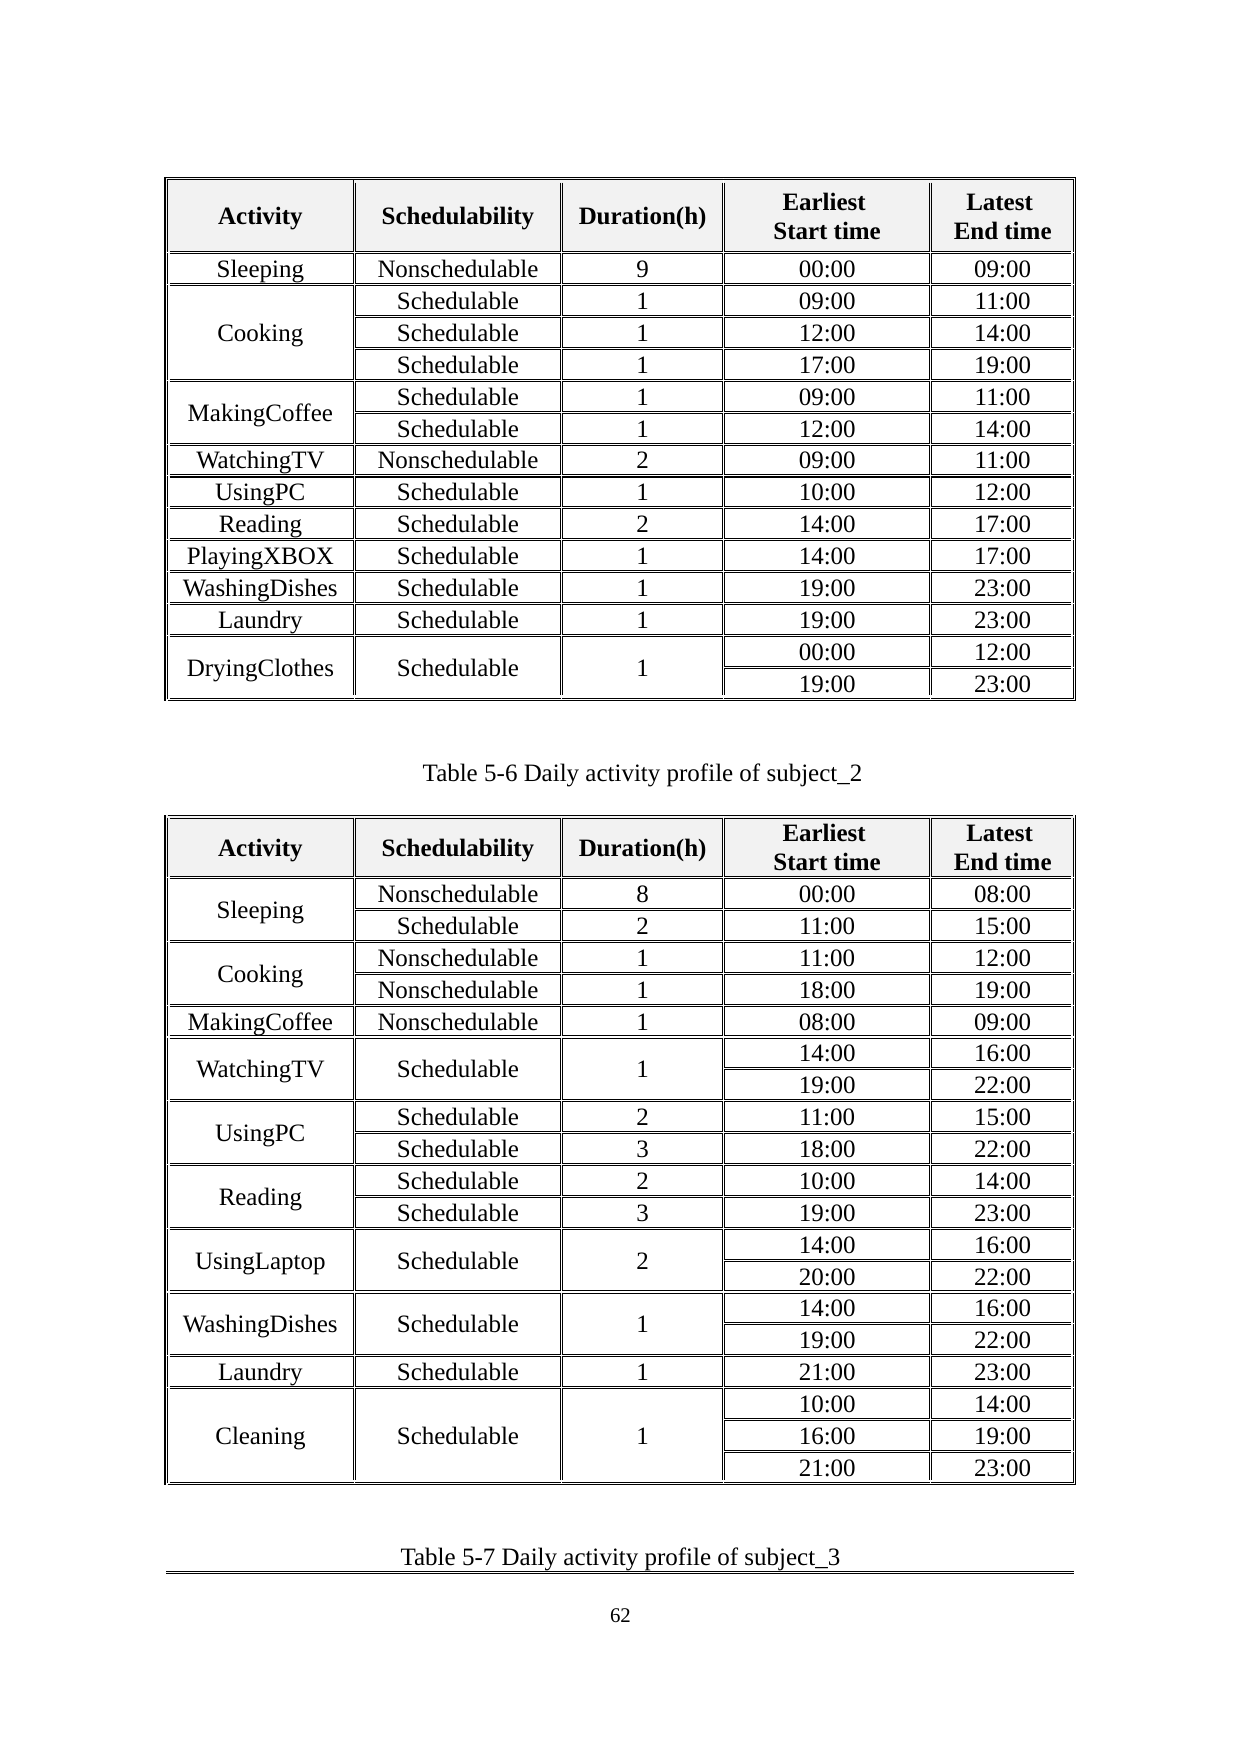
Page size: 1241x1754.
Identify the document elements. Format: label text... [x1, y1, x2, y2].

table_cell WatchingTV [168, 443, 353, 474]
table_cell Earliest Start time [724, 180, 930, 251]
table_cell 14:00 [725, 1294, 929, 1322]
table_cell 10:00 [725, 1389, 929, 1418]
table_cell 1 [561, 1389, 723, 1482]
table_cell Schedulable [354, 1389, 561, 1482]
table_cell 12:00 [725, 414, 929, 442]
table_cell Nonschedulable [356, 1007, 560, 1035]
table_cell 11:00 [932, 443, 1073, 474]
table_cell Nonschedulable [356, 975, 560, 1003]
table_cell 1 [563, 1007, 722, 1035]
table_cell 3 [563, 1198, 722, 1227]
table_cell 20:00 [725, 1262, 929, 1290]
table_cell 14:00 [932, 411, 1073, 442]
table_cell 15:00 [930, 908, 1074, 940]
table_cell 12:00 [930, 474, 1074, 506]
table_cell Cleaning [166, 1386, 354, 1482]
table_cell 1 [563, 478, 722, 506]
table_cell UsingPC [166, 474, 354, 506]
table_cell 11:00 [932, 379, 1073, 411]
table_cell Nonschedulable [356, 446, 560, 474]
table_cell UsingPC [166, 1099, 354, 1163]
table_cell Schedulable [356, 541, 560, 570]
table_cell 17:00 [725, 350, 929, 379]
table_cell 19:00 [724, 669, 930, 697]
table_cell Duration(h) [563, 819, 722, 876]
table_cell Schedulability [354, 180, 561, 251]
table_cell 17:00 [930, 538, 1074, 570]
table_cell 14:00 [930, 315, 1074, 347]
table_cell UsingLaptop [168, 1227, 353, 1290]
table_cell Schedulable [356, 1102, 560, 1131]
table_cell 10:00 [725, 1166, 929, 1195]
table_cell Schedulable [356, 318, 560, 347]
table_cell 1 [563, 1357, 722, 1386]
table_cell 1 [563, 541, 722, 570]
table_cell 09:00 [725, 382, 929, 411]
table_cell Duration(h) [561, 180, 723, 251]
table_cell Schedulability [356, 819, 560, 876]
table_cell 23:00 [930, 1354, 1074, 1386]
table_cell Schedulable [356, 573, 560, 602]
table_cell 19:00 [932, 347, 1073, 379]
table_cell Schedulable [356, 382, 560, 411]
table_cell 09:00 [932, 1004, 1073, 1035]
table_cell Nonschedulable [356, 254, 560, 283]
table_cell 22:00 [930, 1131, 1074, 1163]
table_cell 19:00 [725, 605, 929, 634]
table_cell Cooking [168, 940, 353, 1003]
table_cell Schedulable [356, 1230, 560, 1290]
table_cell Reading [166, 1163, 354, 1227]
table_cell Schedulable [356, 1134, 560, 1163]
table_cell 1 [563, 605, 722, 634]
table_cell 1 [563, 975, 722, 1003]
table_cell 14:00 [725, 541, 929, 570]
table_cell 12:00 [725, 318, 929, 347]
table_cell 11:00 [930, 283, 1074, 315]
table_cell 1 [563, 943, 722, 972]
table_cell Schedulable [356, 350, 560, 379]
table_cell 23:00 [930, 666, 1073, 697]
table_cell Nonschedulable [356, 943, 560, 972]
table_cell 00:00 [725, 879, 929, 908]
table_cell Sleeping [166, 876, 354, 940]
table_cell WashingDishes [166, 1290, 354, 1354]
table_cell 11:00 [725, 911, 929, 940]
table_cell Schedulable [356, 1166, 560, 1195]
table_cell 14:00 [930, 1386, 1074, 1418]
table_cell Schedulable [354, 637, 561, 697]
table_cell 11:00 [725, 943, 929, 972]
table_cell 14:00 [930, 1163, 1074, 1195]
table_cell 2 [563, 509, 722, 538]
table_cell 2 [563, 446, 722, 474]
table_cell 12:00 [932, 634, 1073, 666]
table_cell Latest End time [930, 815, 1074, 876]
table_cell Schedulable [356, 509, 560, 538]
table_cell 1 [563, 382, 722, 411]
table_cell 16:00 [932, 1227, 1073, 1258]
table_cell 2 [563, 1230, 722, 1290]
table_cell Earliest Start time [725, 819, 929, 876]
table_cell 17:00 [930, 506, 1074, 538]
table_cell Schedulable [356, 1294, 560, 1354]
table_cell 19:00 [932, 972, 1073, 1003]
table_cell 19:00 [725, 1325, 929, 1354]
table_cell 16:00 [930, 1290, 1074, 1322]
table_cell 22:00 [930, 1322, 1074, 1354]
table_cell Schedulable [356, 478, 560, 506]
table_cell 1 [561, 637, 723, 697]
table_cell WashingDishes [166, 570, 354, 602]
table_cell 14:00 [725, 509, 929, 538]
table_cell 23:00 [930, 570, 1074, 602]
table_cell 1 [563, 1039, 722, 1099]
table_cell 11:00 [725, 1102, 929, 1131]
table_cell 09:00 [930, 251, 1074, 283]
table_cell 09:00 [725, 286, 929, 315]
table_cell 21:00 [724, 1453, 930, 1482]
table_cell Schedulable [356, 1357, 560, 1386]
table_cell Latest End time [930, 180, 1073, 251]
table_cell DryingClothes [168, 634, 354, 697]
table_cell 18:00 [725, 975, 929, 1003]
table_cell 19:00 [725, 1198, 929, 1227]
table_cell 22:00 [932, 1259, 1073, 1290]
table_cell 23:00 [932, 602, 1073, 634]
table_cell Cooking [166, 283, 354, 379]
table_cell Schedulable [356, 286, 560, 315]
table_cell 00:00 [725, 637, 929, 666]
table_cell MakingCoffee [168, 379, 353, 442]
table_cell Schedulable [356, 605, 560, 634]
table_cell 2 [563, 1102, 722, 1131]
table_cell 2 [563, 1166, 722, 1195]
table_cell 23:00 [930, 1450, 1073, 1482]
table_cell 1 [563, 318, 722, 347]
table_cell 23:00 [932, 1195, 1073, 1227]
table_cell Schedulable [356, 911, 560, 940]
table_cell Schedulable [356, 414, 560, 442]
table_cell 1 [563, 573, 722, 602]
table_cell Activity [166, 815, 354, 876]
table_cell 19:00 [725, 1070, 929, 1099]
table_cell Schedulable [356, 1039, 560, 1099]
table_cell 1 [563, 350, 722, 379]
table_cell Activity [168, 180, 353, 251]
table_cell 15:00 [930, 1099, 1074, 1131]
table_cell Laundry [168, 602, 353, 634]
table_cell 00:00 [725, 254, 929, 283]
table_cell Schedulable [356, 1198, 560, 1227]
table_cell Reading [166, 506, 354, 538]
table_cell Nonschedulable [356, 879, 560, 908]
table_cell 14:00 [725, 1039, 929, 1067]
table_cell 19:00 [725, 573, 929, 602]
table_cell 14:00 [725, 1230, 929, 1258]
table_cell 21:00 [725, 1357, 929, 1386]
table_cell Sleeping [166, 251, 354, 283]
table_cell 1 [563, 1294, 722, 1354]
table_cell 08:00 [725, 1007, 929, 1035]
table_cell Laundry [166, 1354, 354, 1386]
table_cell 16:00 [725, 1421, 929, 1450]
table_cell 1 [563, 414, 722, 442]
table_cell PlayingXBOX [166, 538, 354, 570]
table_cell 09:00 [725, 446, 929, 474]
table_cell WatchingTV [166, 1035, 354, 1099]
table_cell 22:00 [930, 1067, 1074, 1099]
table_cell 8 [563, 879, 722, 908]
table_cell 16:00 [930, 1035, 1074, 1067]
table_cell 2 [563, 911, 722, 940]
table_cell 08:00 [930, 876, 1074, 908]
table_cell 1 [563, 286, 722, 315]
table_cell 9 [563, 254, 722, 283]
table_cell MakingCoffee [168, 1004, 353, 1035]
table_cell 10:00 [725, 478, 929, 506]
table_cell 12:00 [932, 940, 1073, 972]
table_cell 18:00 [725, 1134, 929, 1163]
table_cell 19:00 [930, 1418, 1074, 1450]
table_cell 3 [563, 1134, 722, 1163]
